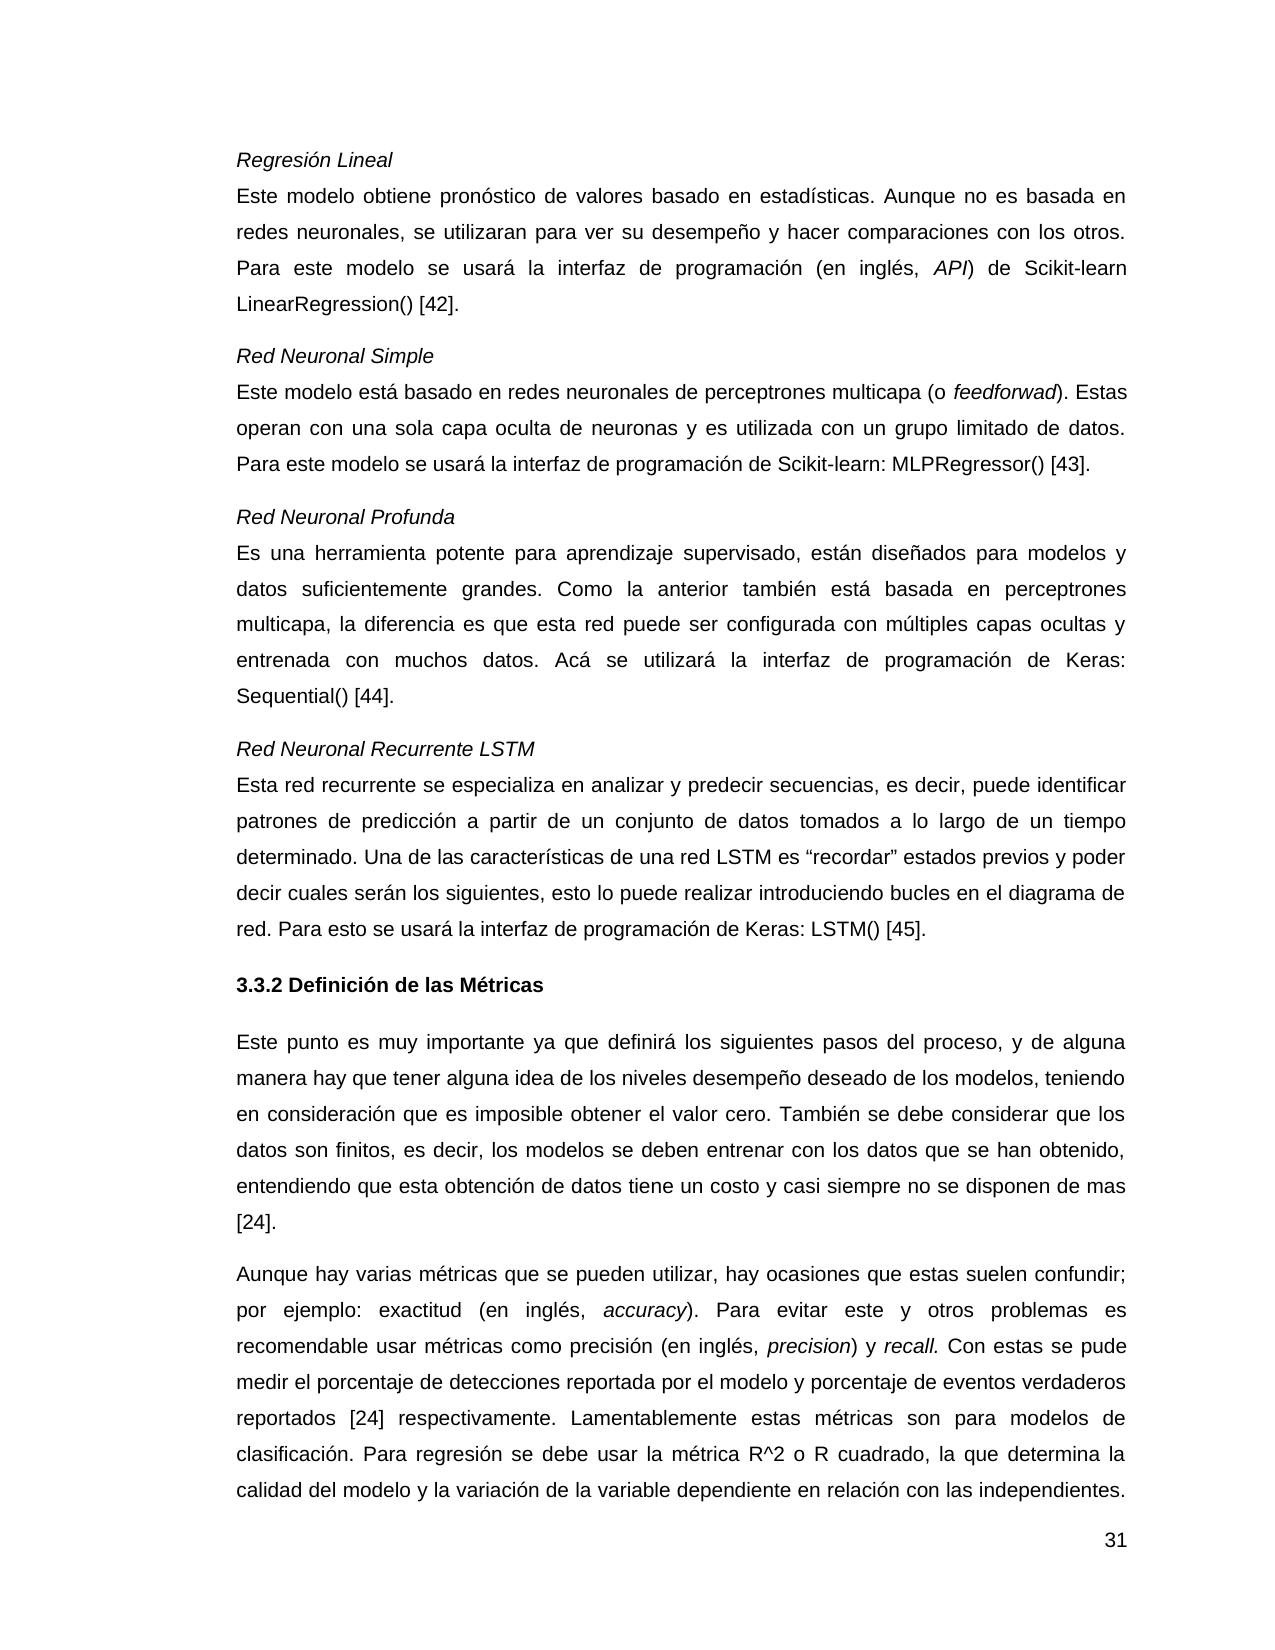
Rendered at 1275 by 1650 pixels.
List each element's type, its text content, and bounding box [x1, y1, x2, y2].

subtitle 3.3.2 Definición de las Métricas [236, 973, 1127, 997]
subtitle Red Neuronal Recurrente LSTM [236, 737, 1127, 761]
subtitle Red Neuronal Simple [236, 344, 1127, 368]
text Esta red recurrente se especializa en analizar y predecir secuencias, es decir, puede identificar patrones de predicción a partir de un conjunto de datos tomados a lo largo de un tiempo determinado. Una de las características de una red LSTM es “recordar” estados previos y poder decir cuales serán los siguientes, esto lo puede realizar introduciendo bucles en el diagrama de red. Para esto se usará la interfaz de programación de Keras: LSTM() [45]. [236, 773, 1127, 940]
text Es una herramienta potente para aprendizaje supervisado, están diseñados para modelos y datos suficientemente grandes. Como la anterior también está basada en perceptrones multicapa, la diferencia es que esta red puede ser configurada con múltiples capas ocultas y entrenada con muchos datos. Acá se utilizará la interfaz de programación de Keras: Sequential() [44]. [236, 540, 1127, 708]
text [236, 1262, 1127, 1502]
text Este modelo está basado en redes neuronales de perceptrones multicapa (o feedforwad). Estas operan con una sola capa oculta de neuronas y es utilizada con un grupo limitado de datos. Para este modelo se usará la interfaz de programación de Scikit-learn: MLPRegressor() [43]. [236, 380, 1127, 476]
subtitle Regresión Lineal [236, 148, 1127, 172]
text Este modelo obtiene pronóstico de valores basado en estadísticas. Aunque no es basada en redes neuronales, se utilizaran para ver su desempeño y hacer comparaciones con los otros. Para este modelo se usará la interfaz de programación (en inglés, API) de Scikit-learn LinearRegression() [42]. [236, 184, 1127, 315]
text Este punto es muy importante ya que definirá los siguientes pasos del proceso, y de alguna manera hay que tener alguna idea de los niveles desempeño deseado de los modelos, teniendo en consideración que es imposible obtener el valor cero. También se debe considerar que los datos son finitos, es decir, los modelos se deben entrenar con los datos que se han obtenido, entendiendo que esta obtención de datos tiene un costo y casi siempre no se disponen de mas [24]. [236, 1030, 1127, 1234]
subtitle Red Neuronal Profunda [236, 504, 1127, 528]
